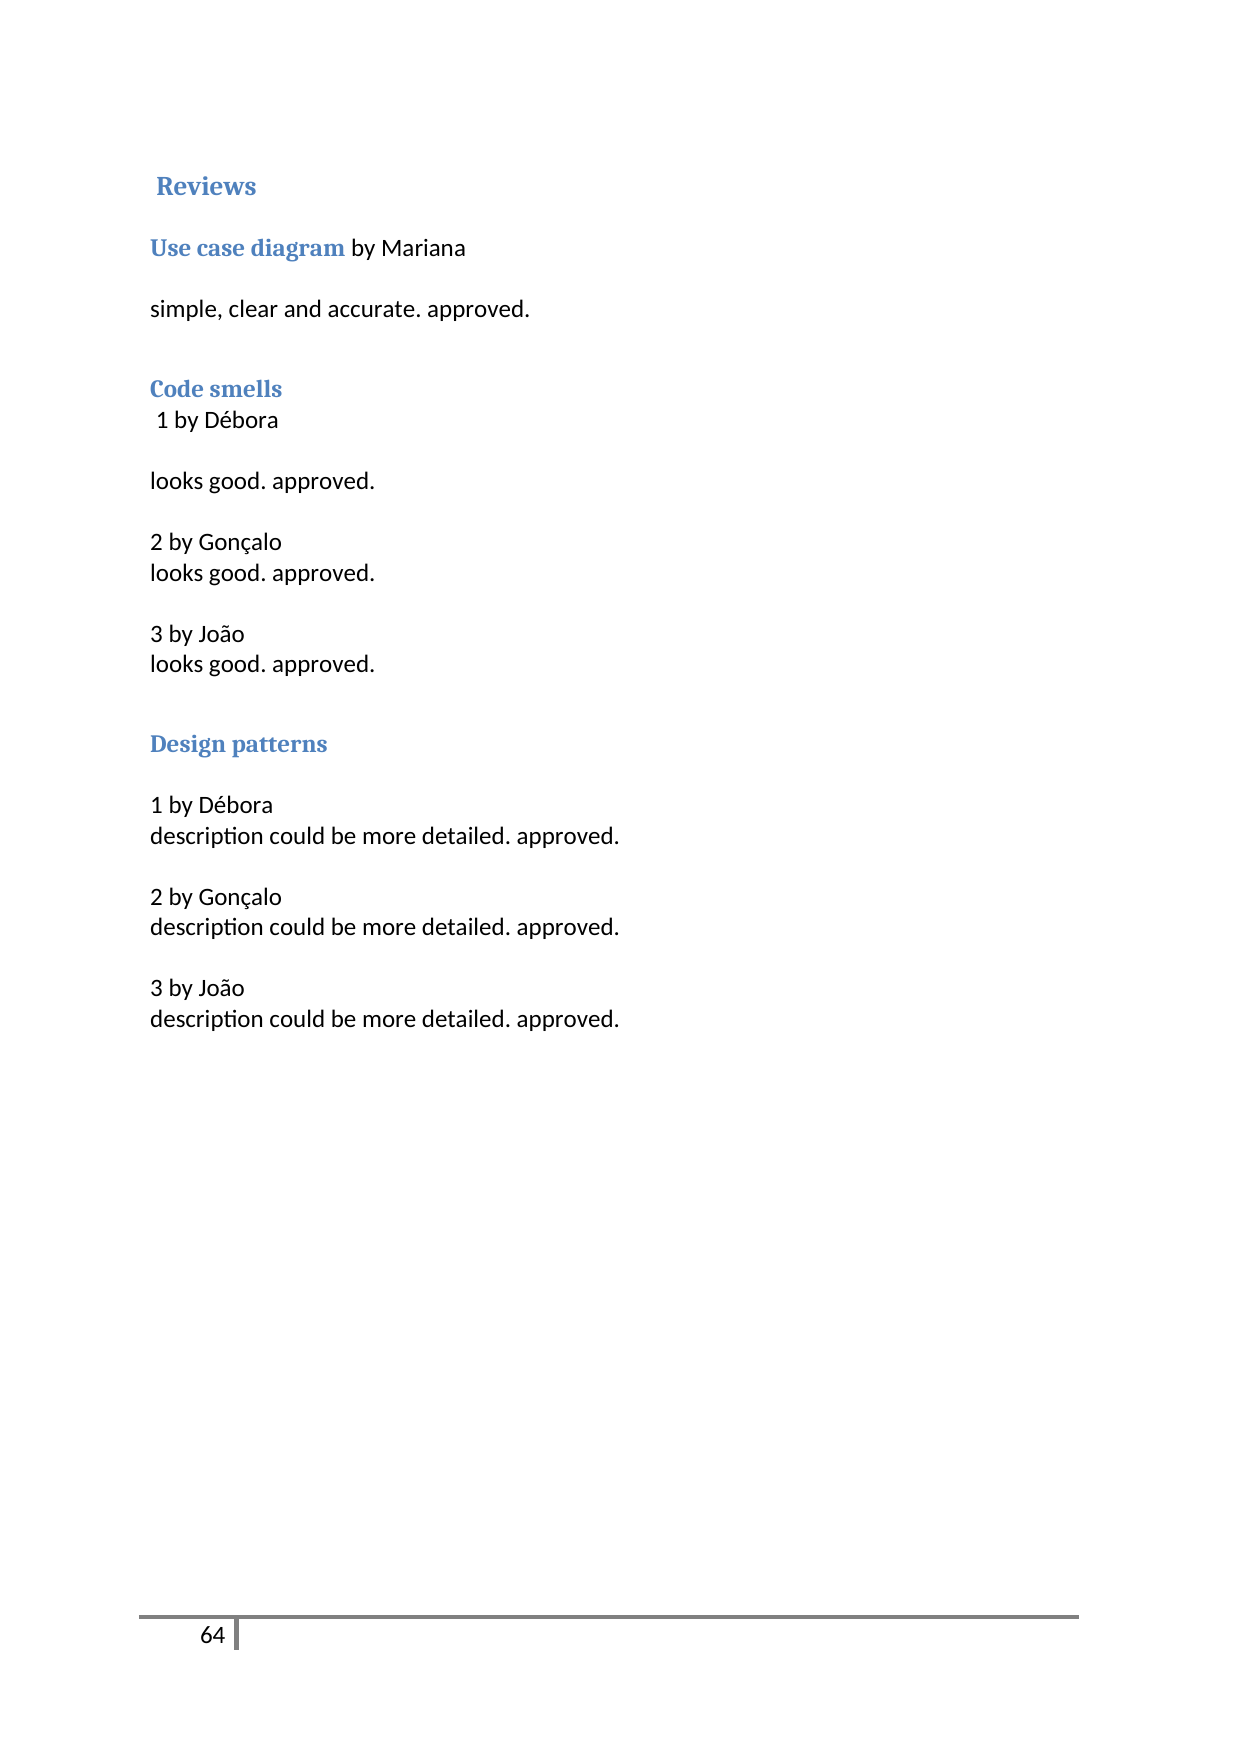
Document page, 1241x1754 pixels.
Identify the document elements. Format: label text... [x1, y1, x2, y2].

text description could be more detailed. approved. [150, 1003, 1090, 1034]
text 2 by Gonçalo looks good. approved. 3 by João [150, 526, 1090, 648]
subtitle Reviews [150, 171, 1090, 202]
subtitle Code smells [150, 375, 1090, 404]
text simple, clear and accurate. approved. [150, 263, 1090, 324]
text 2 by Gonçalo description could be more detailed. approved. [150, 881, 1090, 942]
text looks good. approved. [150, 465, 1090, 496]
text looks good. approved. [150, 648, 1090, 709]
text 1 by Débora [150, 789, 1090, 820]
text description could be more detailed. approved. [150, 820, 1090, 851]
subtitle Design patterns [150, 730, 1090, 759]
text 3 by João [150, 942, 1090, 1003]
text Use case diagram by Mariana [150, 232, 1090, 263]
text 1 by Débora [150, 404, 1090, 435]
